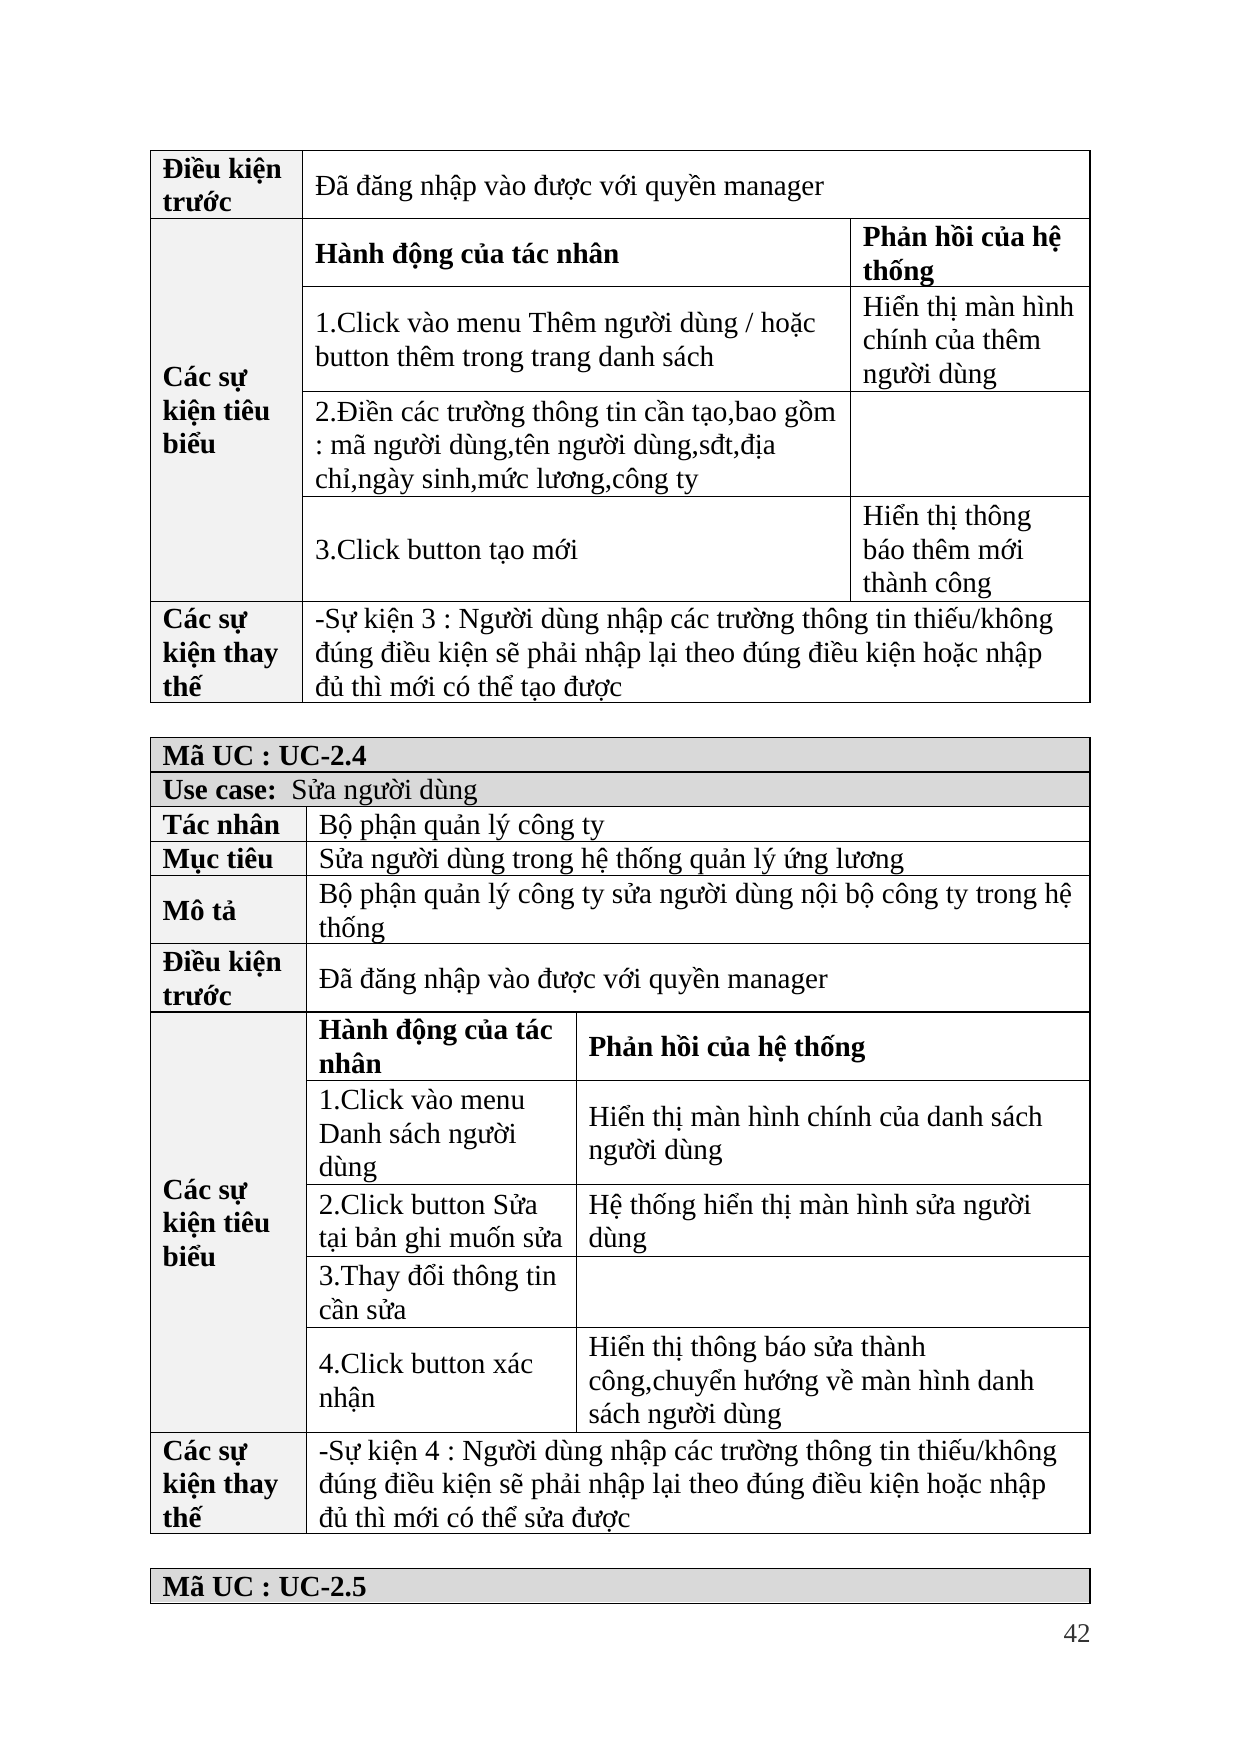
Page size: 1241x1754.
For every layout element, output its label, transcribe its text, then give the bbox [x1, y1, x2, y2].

table_cell Bộ phận quản lý công ty sửa người dùng nội bộ công ty trong hệ thống [307, 876, 1089, 943]
table_cell -Sự kiện 4 : Người dùng nhập các trường thông tin thiếu/không đúng điều kiện sẽ phải nhập lại theo đúng điều kiện hoặc nhập đủ thì mới có thể sửa được [307, 1433, 1089, 1533]
table_cell 1.Click vào menu Thêm người dùng / hoặc button thêm trong trang danh sách [303, 287, 850, 391]
table_cell Phản hồi của hệ thống [577, 1013, 1089, 1079]
table_cell Điều kiện trước [151, 151, 302, 218]
table_cell Hiển thị thông báo sửa thành công,chuyển hướng về màn hình danh sách người dùng [577, 1328, 1089, 1432]
table_cell Các sự kiện tiêu biểu [151, 1013, 306, 1432]
table_cell 2.Điền các trường thông tin cần tạo,bao gồm : mã người dùng,tên người dùng,sđt,địa chỉ,ngày sinh,mức lương,công ty [303, 392, 850, 496]
table_cell Mô tả [151, 876, 306, 943]
table_cell Hành động của tác nhân [303, 219, 850, 286]
table_cell Đã đăng nhập vào được với quyền manager [303, 151, 1089, 218]
table_cell Các sự kiện thay thế [151, 1433, 306, 1533]
table_header Mã UC : UC-2.5 [151, 1569, 1089, 1602]
table_cell [851, 392, 1089, 496]
table_cell Hành động của tác nhân [307, 1013, 576, 1079]
table_cell 4.Click button xác nhận [307, 1328, 576, 1432]
table_cell Hiển thị thông báo thêm mới thành công [851, 497, 1089, 601]
table_cell -Sự kiện 3 : Người dùng nhập các trường thông tin thiếu/không đúng điều kiện sẽ phải nhập lại theo đúng điều kiện hoặc nhập đủ thì mới có thể tạo được [303, 602, 1089, 702]
table_cell Đã đăng nhập vào được với quyền manager [307, 944, 1089, 1011]
table_cell Hệ thống hiển thị màn hình sửa người dùng [577, 1185, 1089, 1256]
table_cell Hiển thị màn hình chính của danh sách người dùng [577, 1081, 1089, 1184]
table_cell Tác nhân [151, 807, 306, 841]
table_cell 3.Click button tạo mới [303, 497, 850, 601]
table_cell Điều kiện trước [151, 944, 306, 1011]
table_cell Các sự kiện thay thế [151, 602, 302, 702]
table_cell Mục tiêu [151, 842, 306, 875]
table_cell 2.Click button Sửa tại bản ghi muốn sửa [307, 1185, 576, 1256]
table_cell [577, 1257, 1089, 1327]
table_cell Phản hồi của hệ thống [851, 219, 1089, 286]
table_cell Các sự kiện tiêu biểu [151, 219, 302, 601]
table_cell Hiển thị màn hình chính của thêm người dùng [851, 287, 1089, 391]
table_cell 3.Thay đổi thông tin cần sửa [307, 1257, 576, 1327]
table_cell Sửa người dùng trong hệ thống quản lý ứng lương [307, 842, 1089, 875]
table_cell 1.Click vào menu Danh sách người dùng [307, 1081, 576, 1184]
table_cell Bộ phận quản lý công ty [307, 807, 1089, 841]
table_cell Use case: Sửa người dùng [151, 773, 1089, 806]
table_header Mã UC : UC-2.4 [151, 738, 1089, 771]
